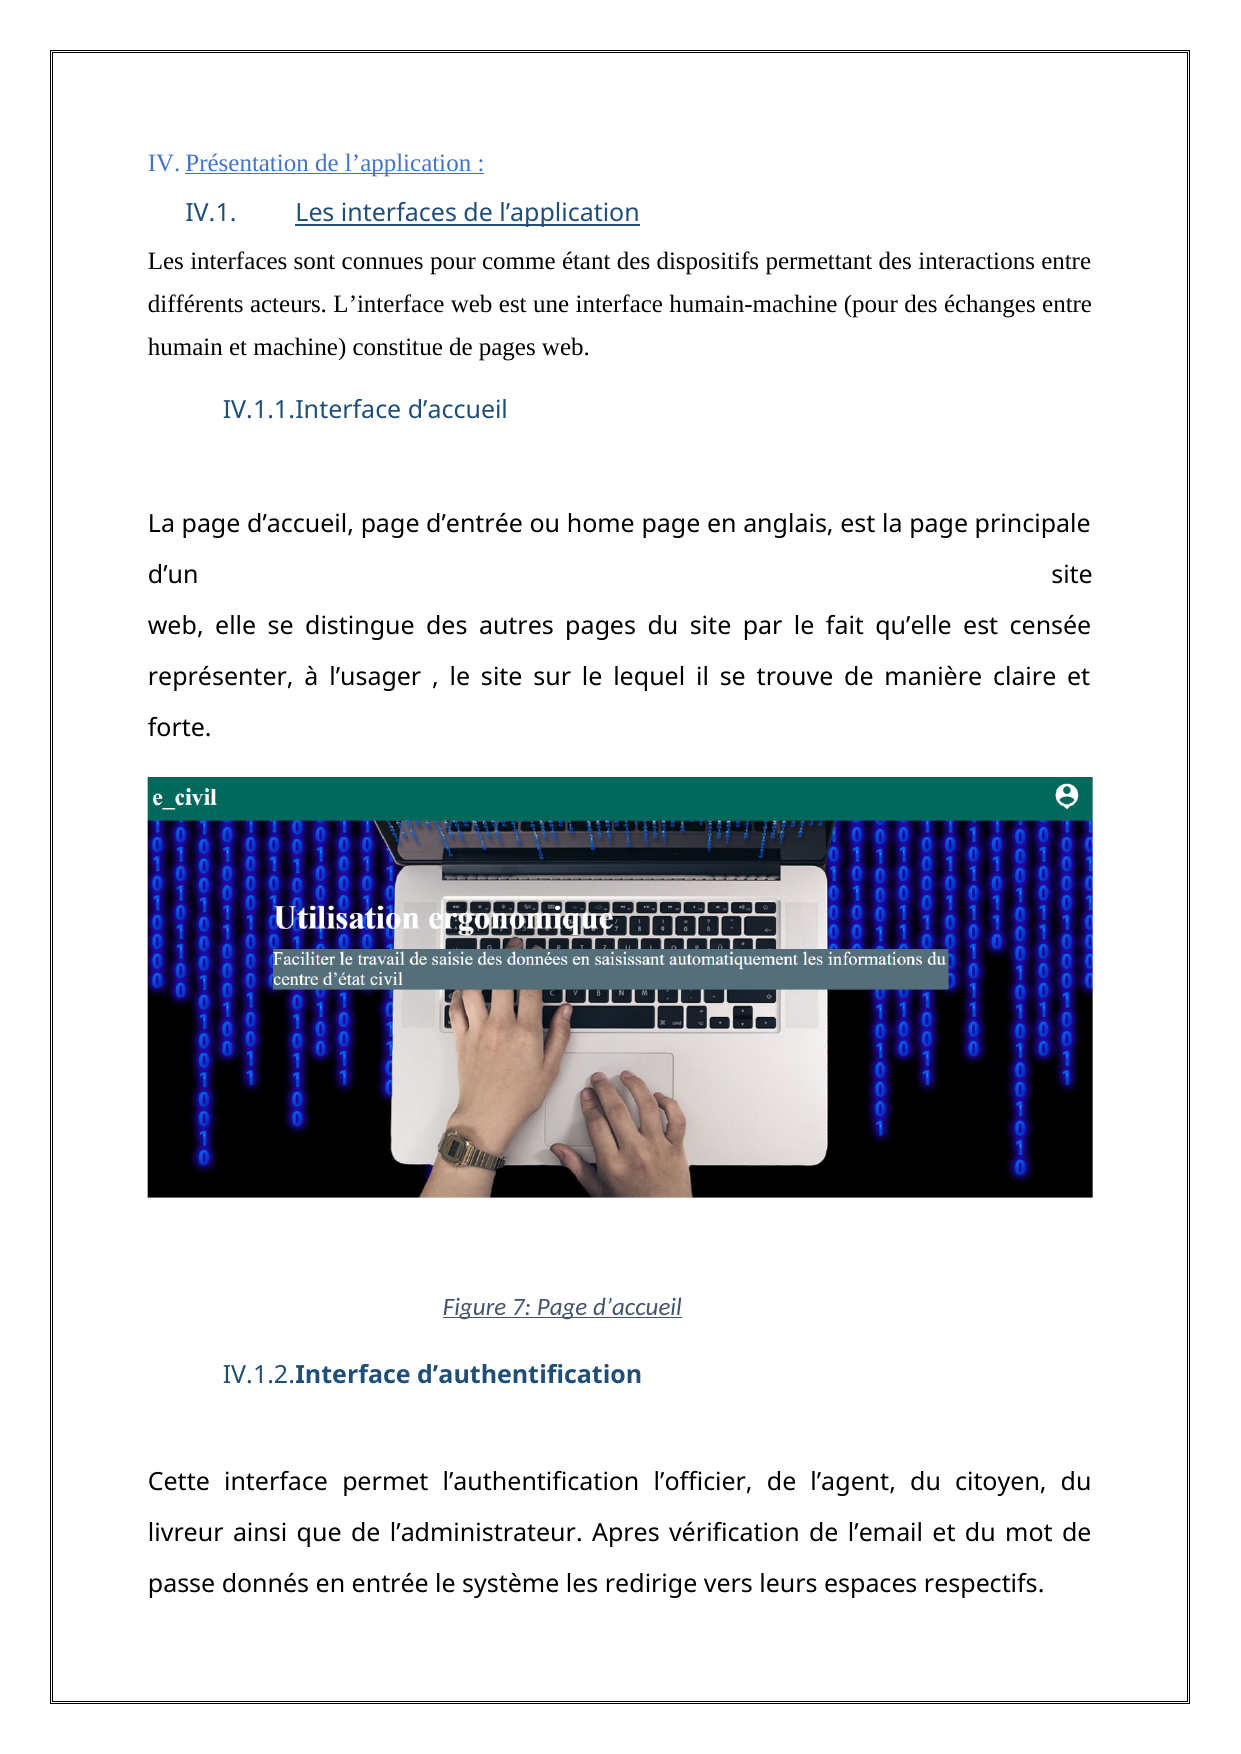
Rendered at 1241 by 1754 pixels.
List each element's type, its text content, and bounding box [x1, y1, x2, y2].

subtitle Interface d’accueil [223, 392, 1093, 426]
text La page d’accueil, page d’entrée ou home page en anglais, est la page principale d’un site web, elle se distingue des autres pages du site par le fait qu’elle est censée représenter, à l’usager , le site sur le lequel il se trouve de manière claire et forte. [148, 505, 1093, 744]
subtitle Interface d’authentification [223, 1357, 1093, 1391]
subtitle Présentation de l’application : [148, 148, 1093, 176]
text Cette interface permet l’authentification l’officier, de l’agent, du citoyen, du livreur ainsi que de l’administrateur. Apres vérification de l’email et du mot de passe donnés en entrée le système les redirige vers leurs espaces respectifs. [148, 1463, 1093, 1599]
subtitle Les interfaces de l’application [185, 195, 1093, 229]
text Figure 7: Page d’accueil [369, 1291, 1093, 1321]
picture [147, 777, 1093, 1198]
text Les interfaces sont connues pour comme étant des dispositifs permettant des interactions entre différents acteurs. L’interface web est une interface humain-machine (pour des échanges entre humain et machine) constitue de pages web. [148, 246, 1093, 361]
